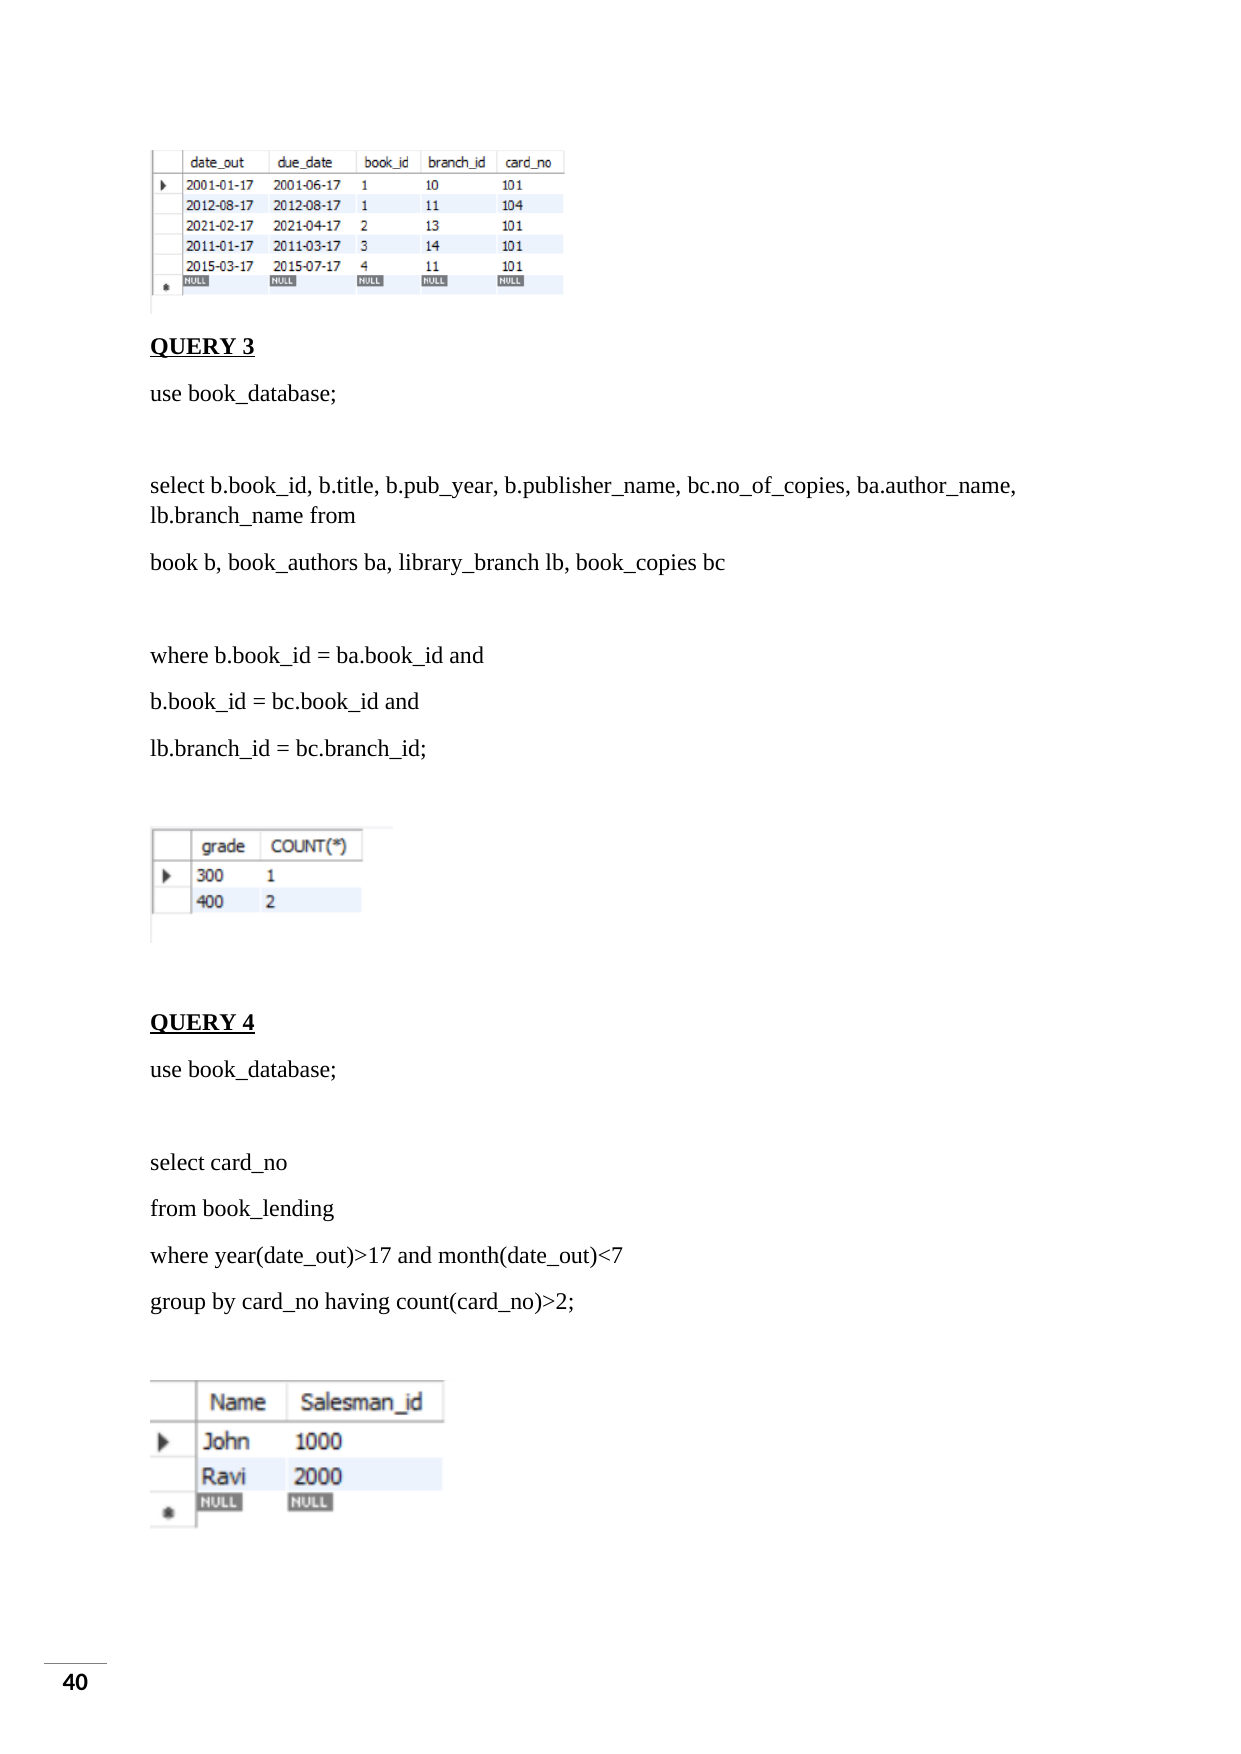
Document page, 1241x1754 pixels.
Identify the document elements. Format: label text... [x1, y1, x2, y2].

text where b.book_id = ba.book_id and [150, 641, 1090, 668]
text QUERY 3 [150, 332, 1090, 360]
text select card_no [150, 1148, 1090, 1175]
picture [150, 150, 579, 314]
text book b, book_authors ba, library_branch lb, book_copies bc [150, 548, 1090, 575]
text lb.branch_id = bc.branch_id; [150, 733, 1090, 761]
text use book_database; [150, 378, 1090, 406]
picture [150, 1380, 458, 1566]
text use book_database; [150, 1055, 1090, 1082]
text b.book_id = bc.book_id and [150, 687, 1090, 715]
text select b.book_id, b.title, b.pub_year, b.publisher_name, bc.no_of_copies, ba.author_name, lb.branch_name from [150, 471, 1090, 529]
picture [150, 826, 393, 943]
text where year(date_out)>17 and month(date_out)<7 [150, 1241, 1090, 1268]
text from book_lending [150, 1194, 1090, 1222]
text group by card_no having count(card_no)>2; [150, 1287, 1090, 1315]
text QUERY 4 [150, 1008, 1090, 1036]
